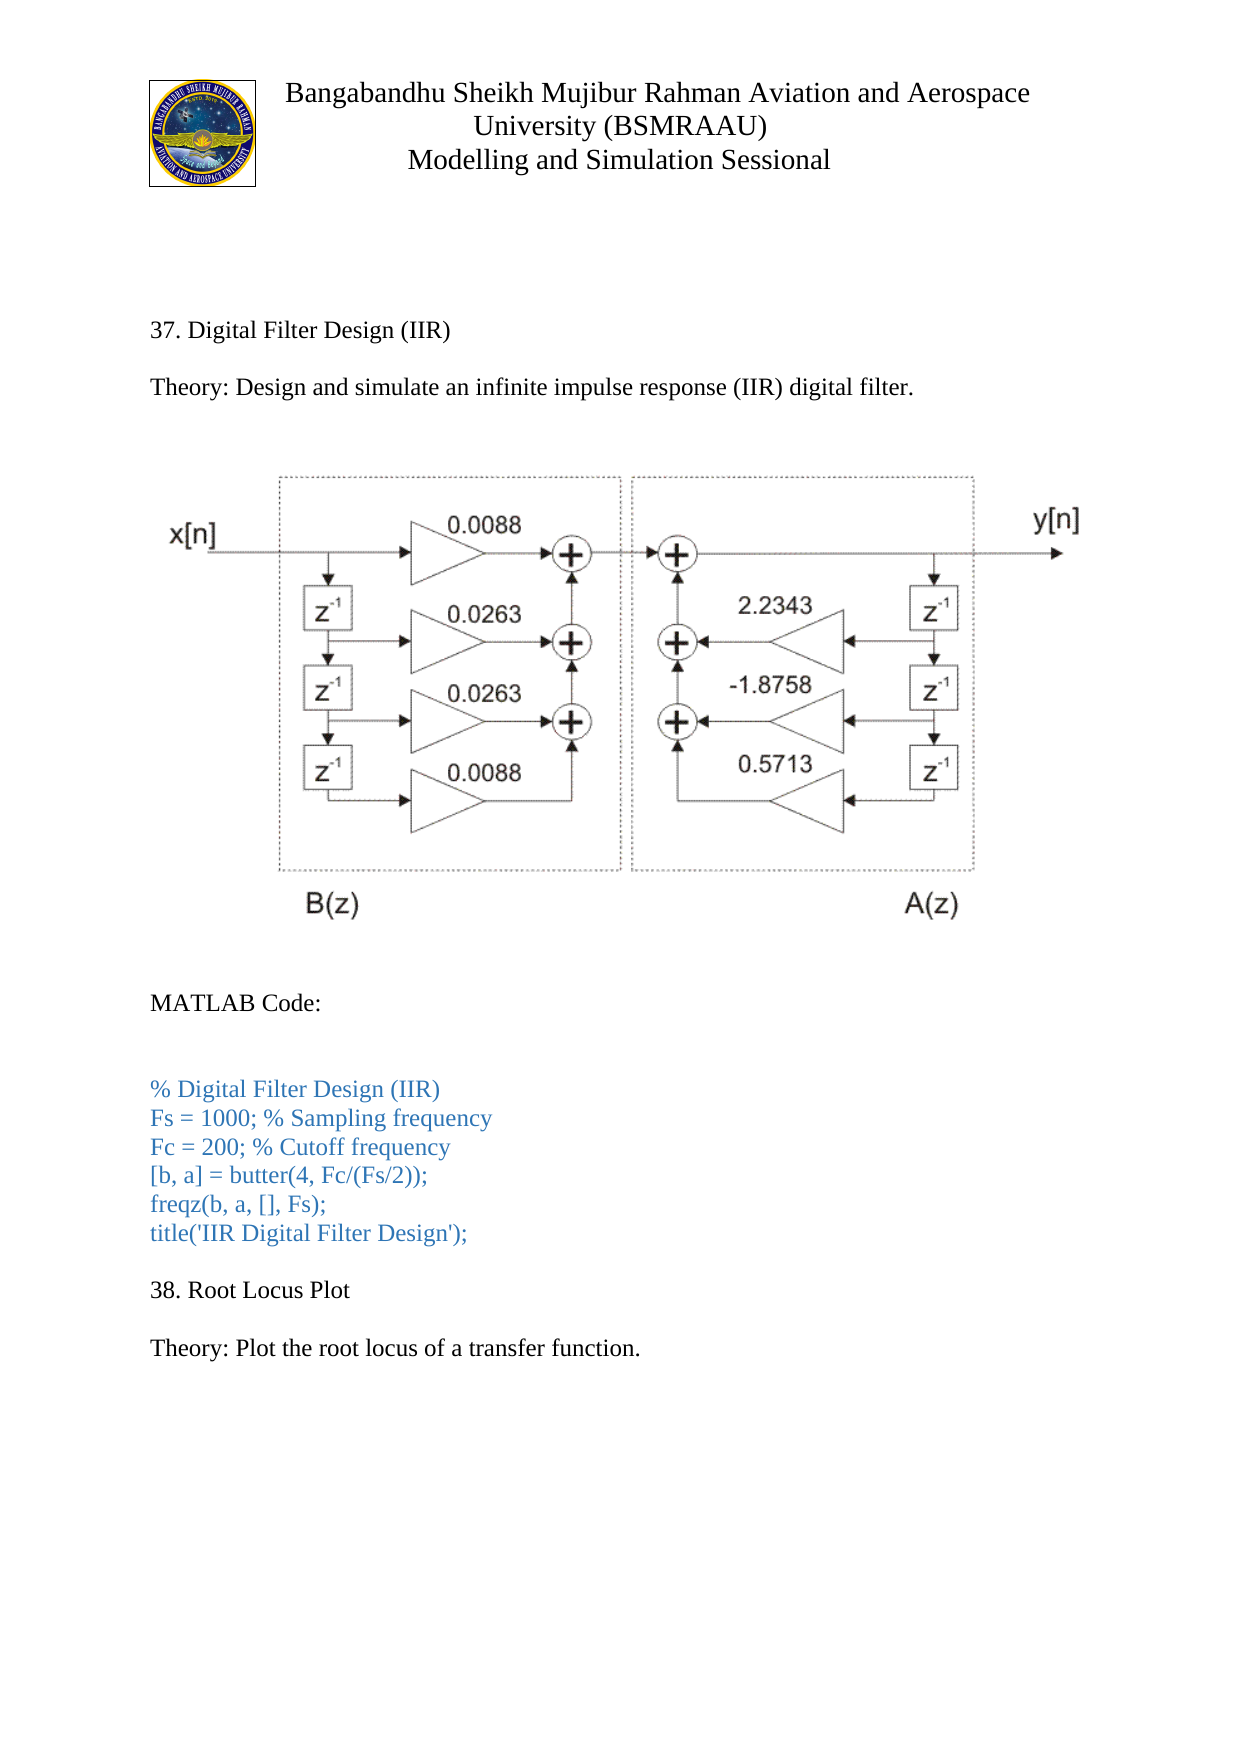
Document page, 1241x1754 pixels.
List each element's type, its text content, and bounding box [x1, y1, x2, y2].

text [b, a] = butter(4, Fc/(Fs/2)); [150, 1160, 1090, 1189]
text Fc = 200; % Cutoff frequency [150, 1132, 1090, 1160]
text 38. Root Locus Plot [150, 1275, 1090, 1304]
picture [150, 81, 255, 186]
text freqz(b, a, [], Fs); [150, 1189, 1090, 1218]
text title('IIR Digital Filter Design'); [150, 1218, 1090, 1247]
text 37. Digital Filter Design (IIR) [150, 315, 1090, 343]
picture [150, 458, 1089, 931]
text Theory: Design and simulate an infinite impulse response (IIR) digital filter. [150, 372, 1090, 401]
text Theory: Plot the root locus of a transfer function. [150, 1333, 1090, 1362]
text Fs = 1000; % Sampling frequency [150, 1103, 1090, 1132]
text % Digital Filter Design (IIR) [150, 1074, 1090, 1103]
text MATLAB Code: [150, 988, 1090, 1017]
